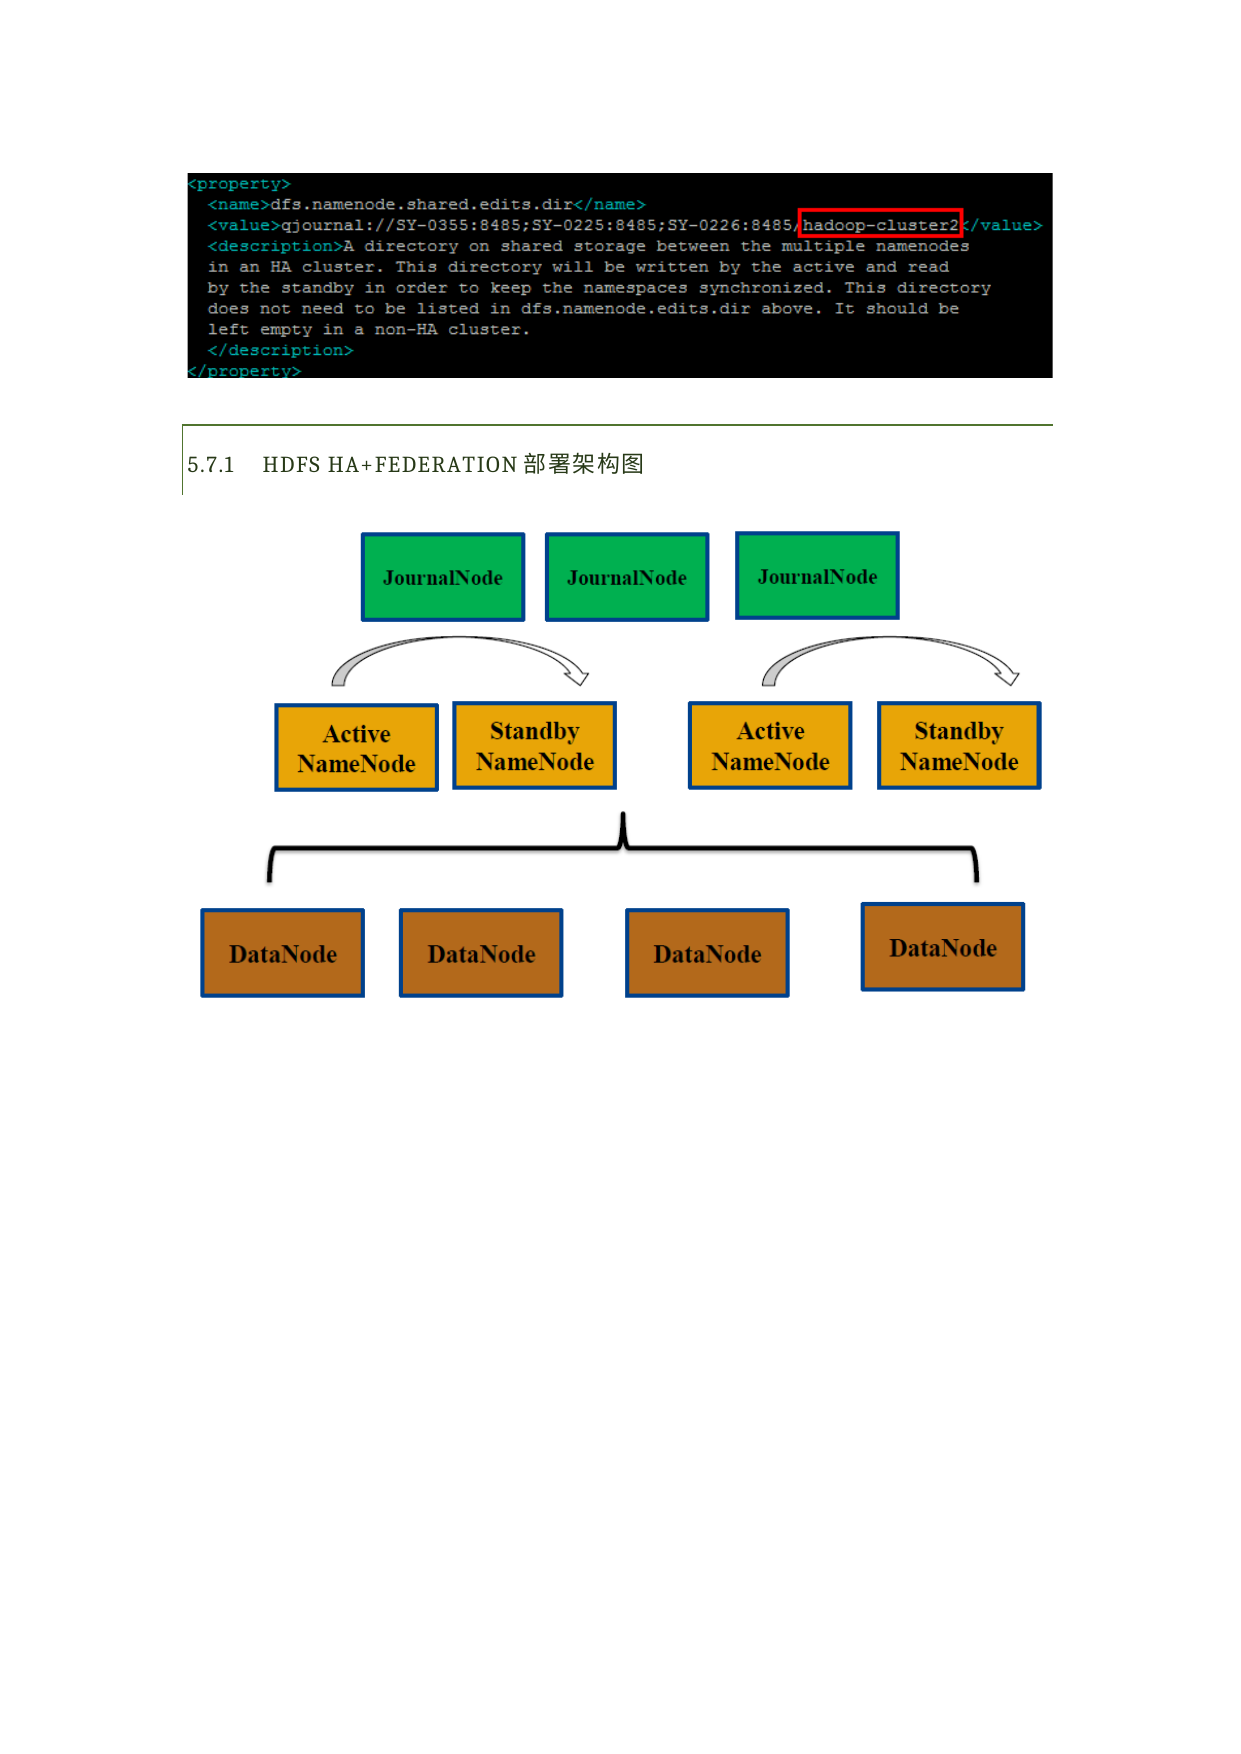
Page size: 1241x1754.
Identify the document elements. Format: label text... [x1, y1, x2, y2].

picture [187, 522, 1053, 1007]
subtitle HDFS HA+Federation部署架构图 [183, 426, 1053, 495]
